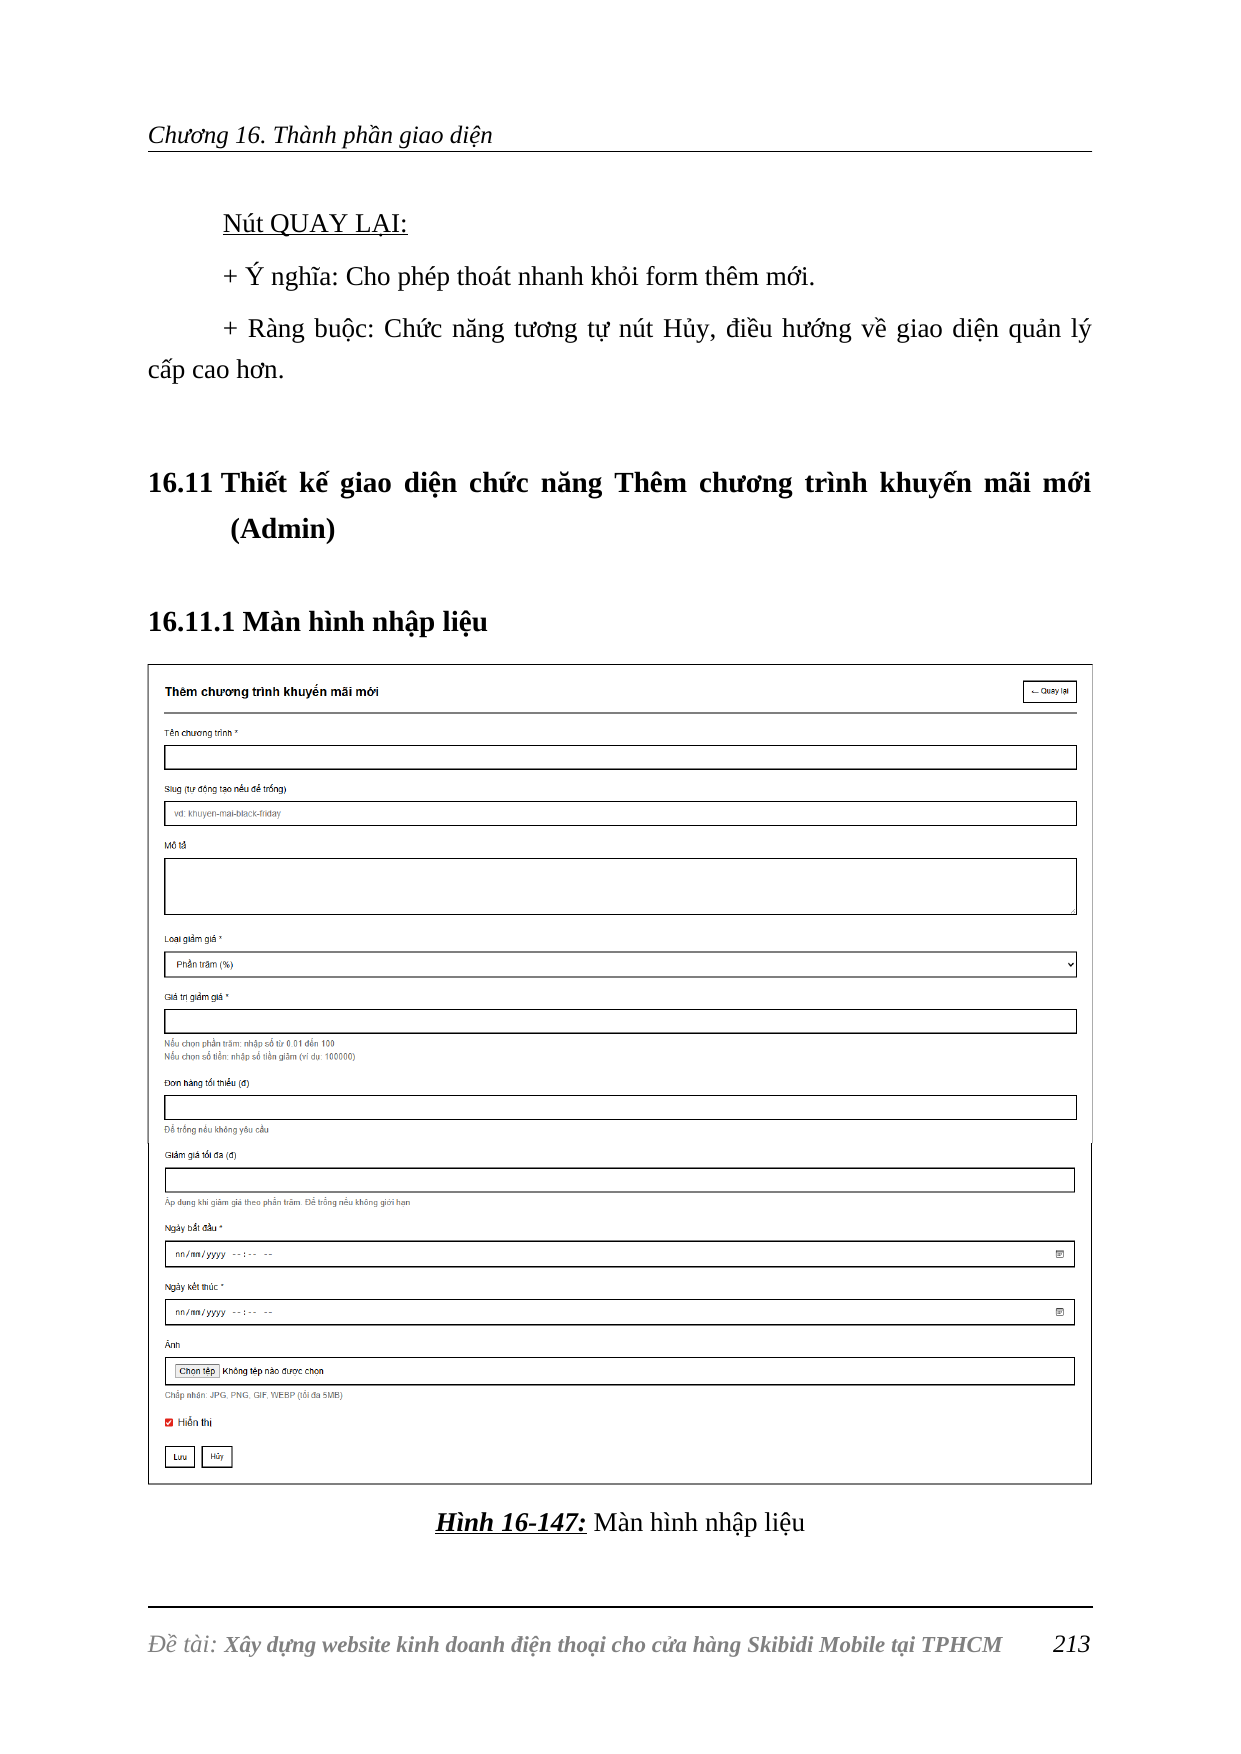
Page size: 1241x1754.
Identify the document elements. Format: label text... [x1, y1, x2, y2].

picture [147, 664, 1093, 1485]
subtitle Màn hình nhập liệu [148, 598, 1092, 639]
subtitle Thiết kế giao diện chức năng Thêm chương trình khuyến mãi mới (Admin) [148, 456, 1092, 548]
text Nút QUAY LẠI: [148, 207, 1092, 238]
text + Ràng buộc: Chức năng tương tự nút Hủy, điều hướng về giao diện quản lý cấp cao hơn. [148, 313, 1092, 384]
text + Ý nghĩa: Cho phép thoát nhanh khỏi form thêm mới. [148, 260, 1092, 291]
